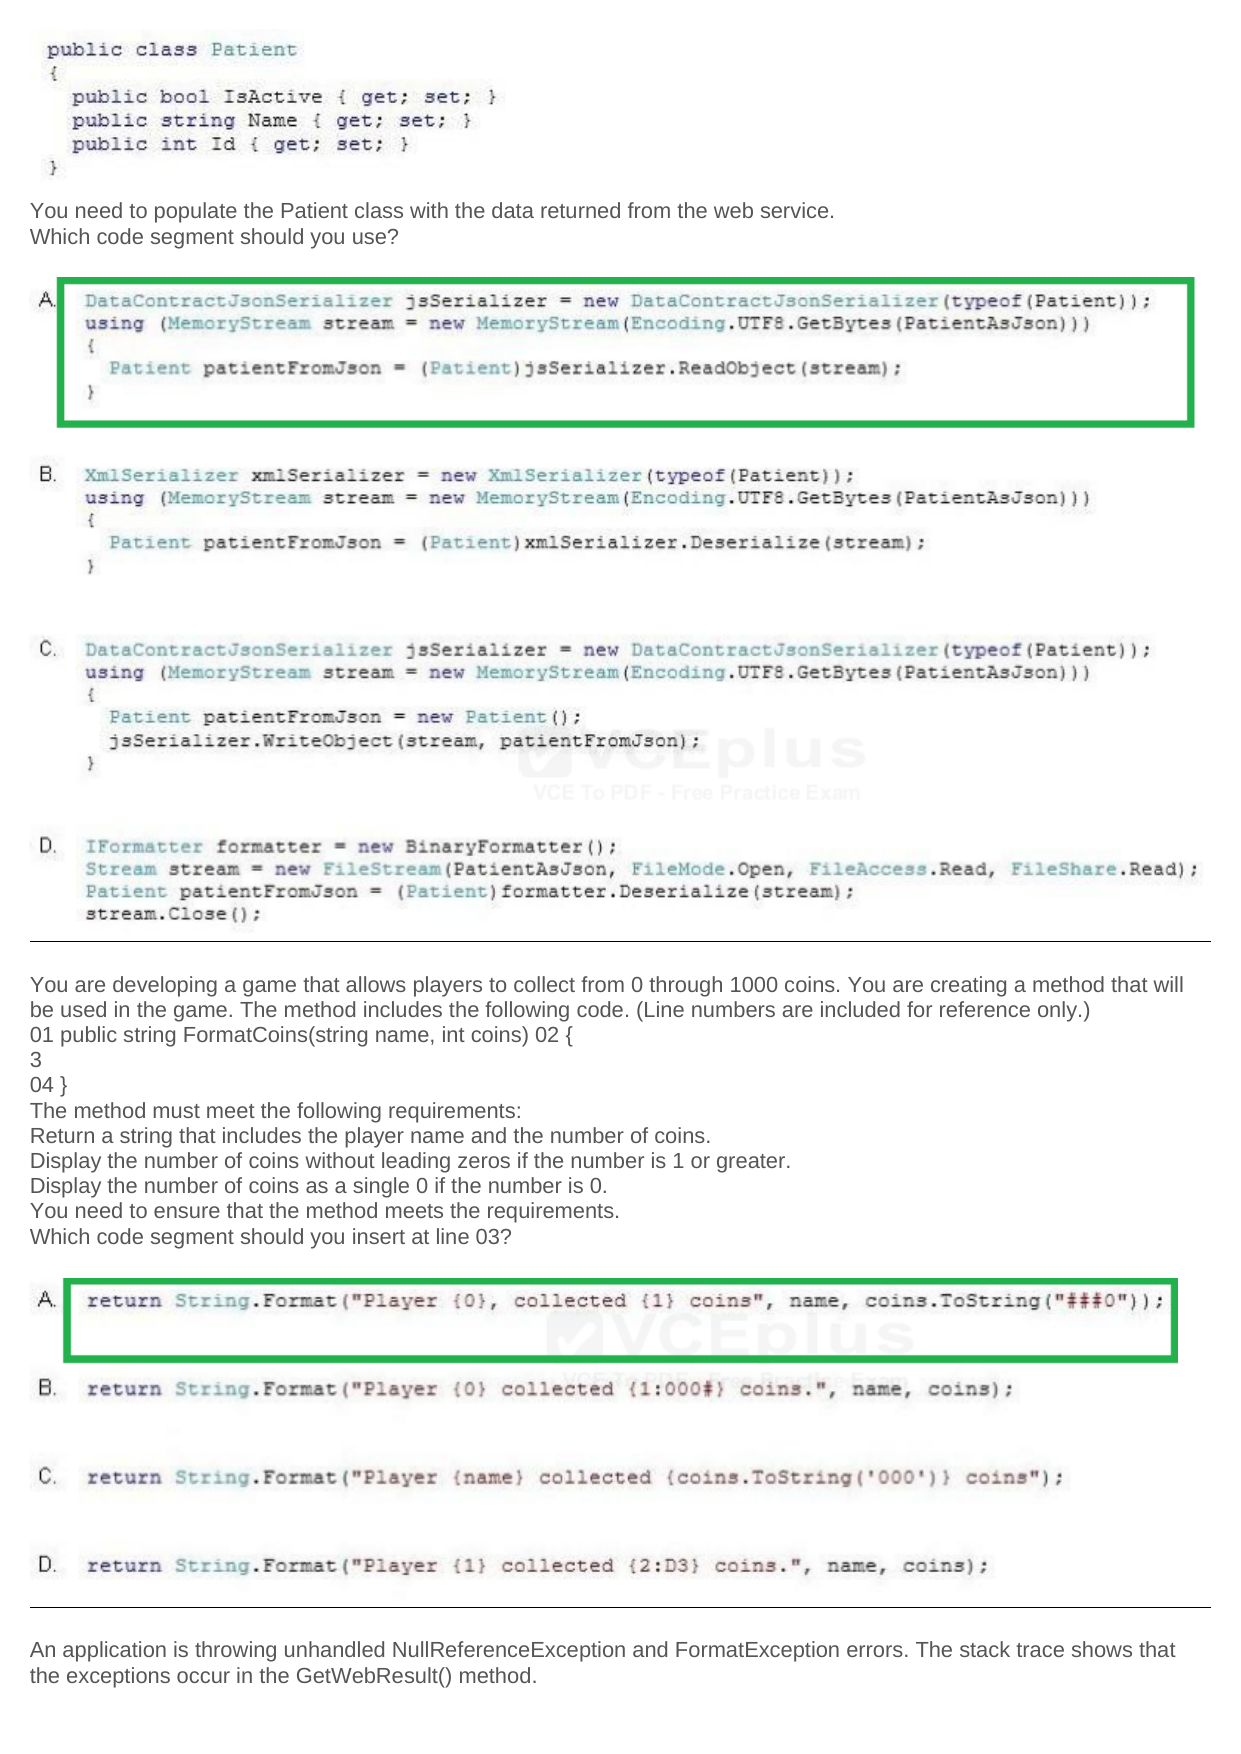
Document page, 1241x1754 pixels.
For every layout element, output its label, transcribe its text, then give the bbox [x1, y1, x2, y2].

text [29, 1637, 1211, 1688]
text You are developing a game that allows players to collect from 0 through 1000 coins. You are creating a method that will be used in the game. The method includes the following code. (Line numbers are included for reference only.) 01 public string FormatCoins(string name, int coins) 02 { 3 04 } The method must meet the following requirements: Return a string that includes the player name and the number of coins. Display the number of coins without leading zeros if the number is 1 or greater. Display the number of coins as a single 0 if the number is 0. You need to ensure that the method meets the requirements. Which code segment should you insert at line 03? [29, 972, 1211, 1249]
picture [29, 29, 510, 199]
picture [29, 277, 1211, 939]
picture [29, 1278, 1178, 1605]
